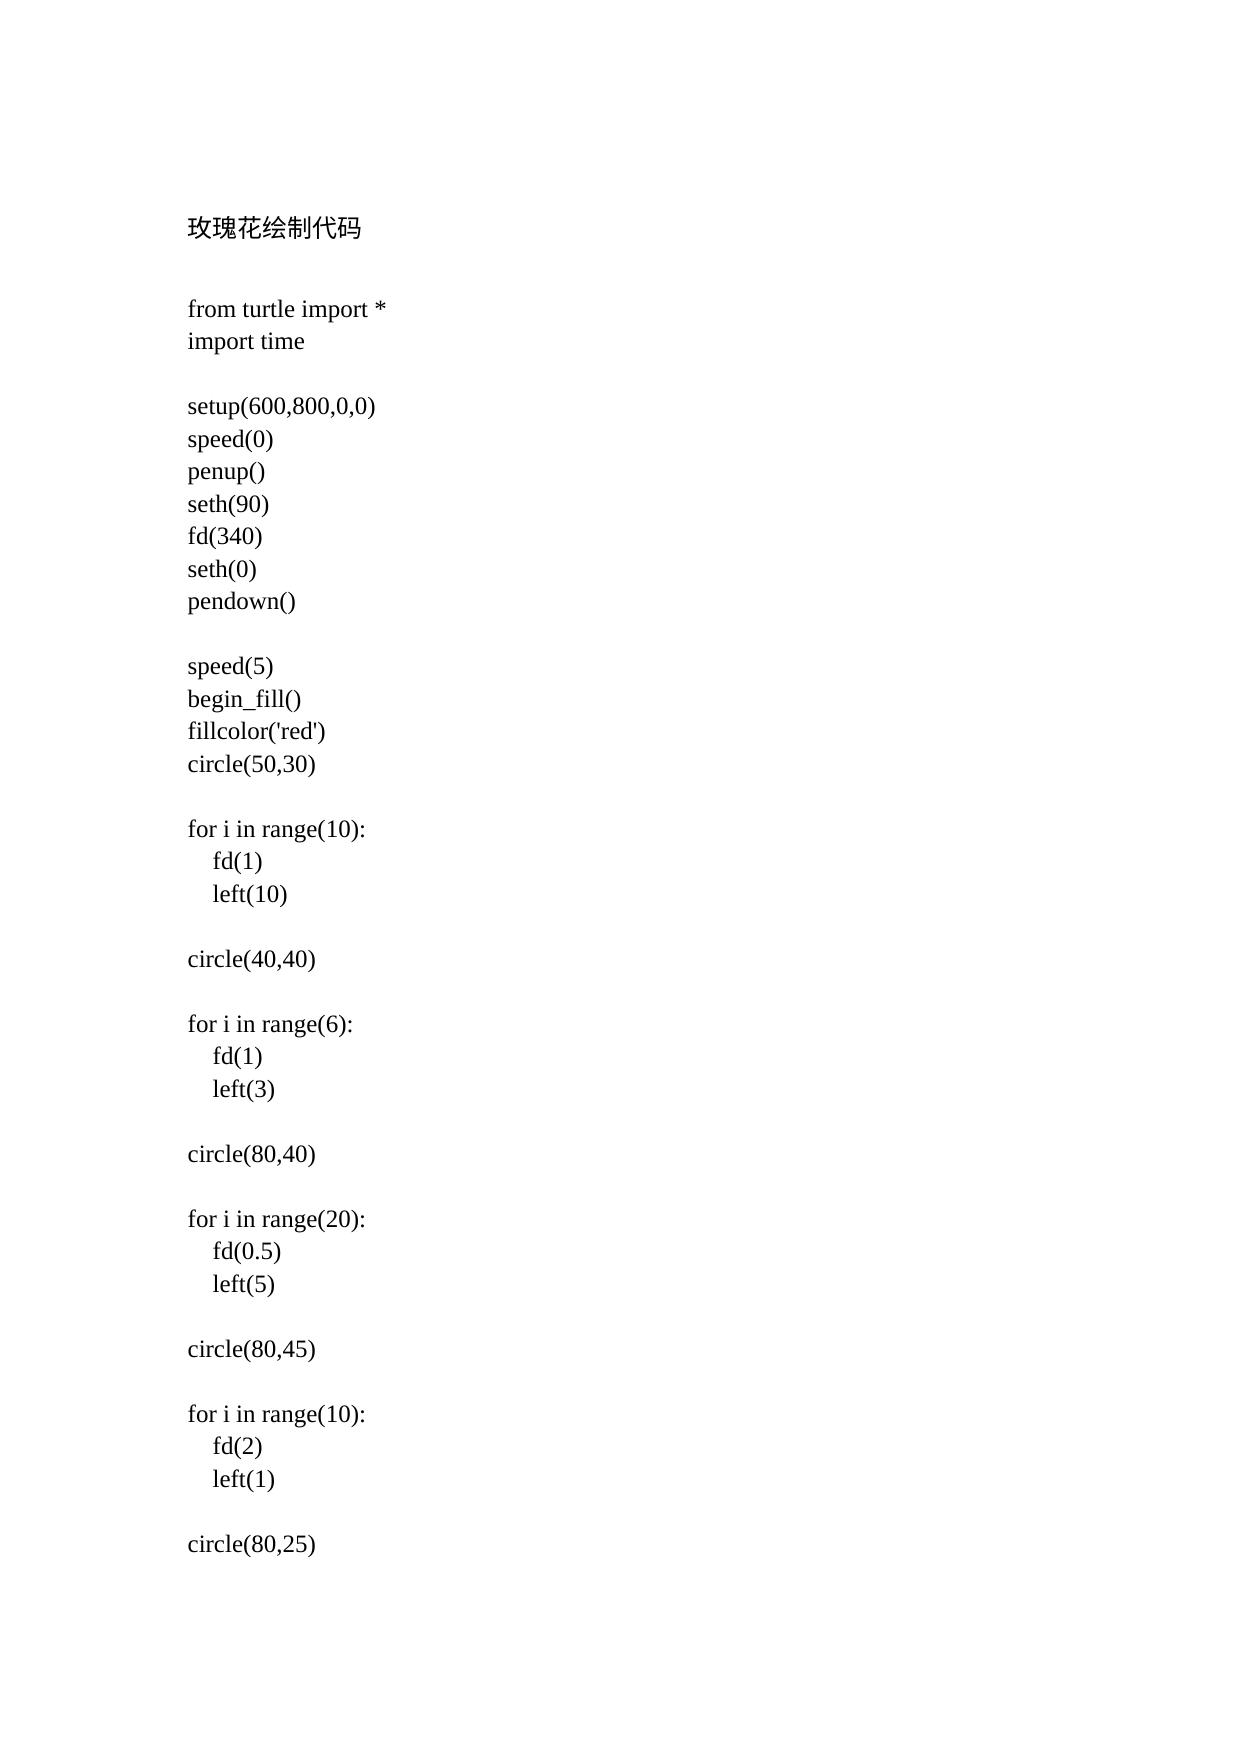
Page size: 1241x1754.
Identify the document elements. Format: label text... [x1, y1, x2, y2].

text left(3) [187, 1072, 1053, 1104]
text fd(1) [187, 844, 1053, 877]
text import time [187, 324, 1053, 357]
text left(1) [187, 1462, 1053, 1494]
text 玫瑰花绘制代码 [187, 194, 1053, 259]
text for i in range(10): [187, 812, 1053, 844]
text speed(5) [187, 649, 1053, 682]
text setup(600,800,0,0) [187, 389, 1053, 422]
text fd(0.5) [187, 1234, 1053, 1267]
text circle(80,25) [187, 1527, 1053, 1559]
text fd(1) [187, 1039, 1053, 1072]
text circle(50,30) [187, 747, 1053, 779]
text fd(2) [187, 1429, 1053, 1462]
text for i in range(6): [187, 1007, 1053, 1039]
text from turtle import * [187, 292, 1053, 324]
text left(5) [187, 1267, 1053, 1299]
text circle(80,40) [187, 1137, 1053, 1169]
text speed(0) [187, 422, 1053, 454]
text for i in range(10): [187, 1397, 1053, 1429]
text fillcolor('red') [187, 714, 1053, 747]
text circle(40,40) [187, 942, 1053, 974]
text begin_fill() [187, 682, 1053, 714]
text seth(90) [187, 487, 1053, 519]
text fd(340) [187, 519, 1053, 552]
text for i in range(20): [187, 1202, 1053, 1234]
text penup() [187, 454, 1053, 487]
text left(10) [187, 877, 1053, 909]
text pendown() [187, 584, 1053, 617]
text circle(80,45) [187, 1332, 1053, 1364]
text seth(0) [187, 552, 1053, 584]
